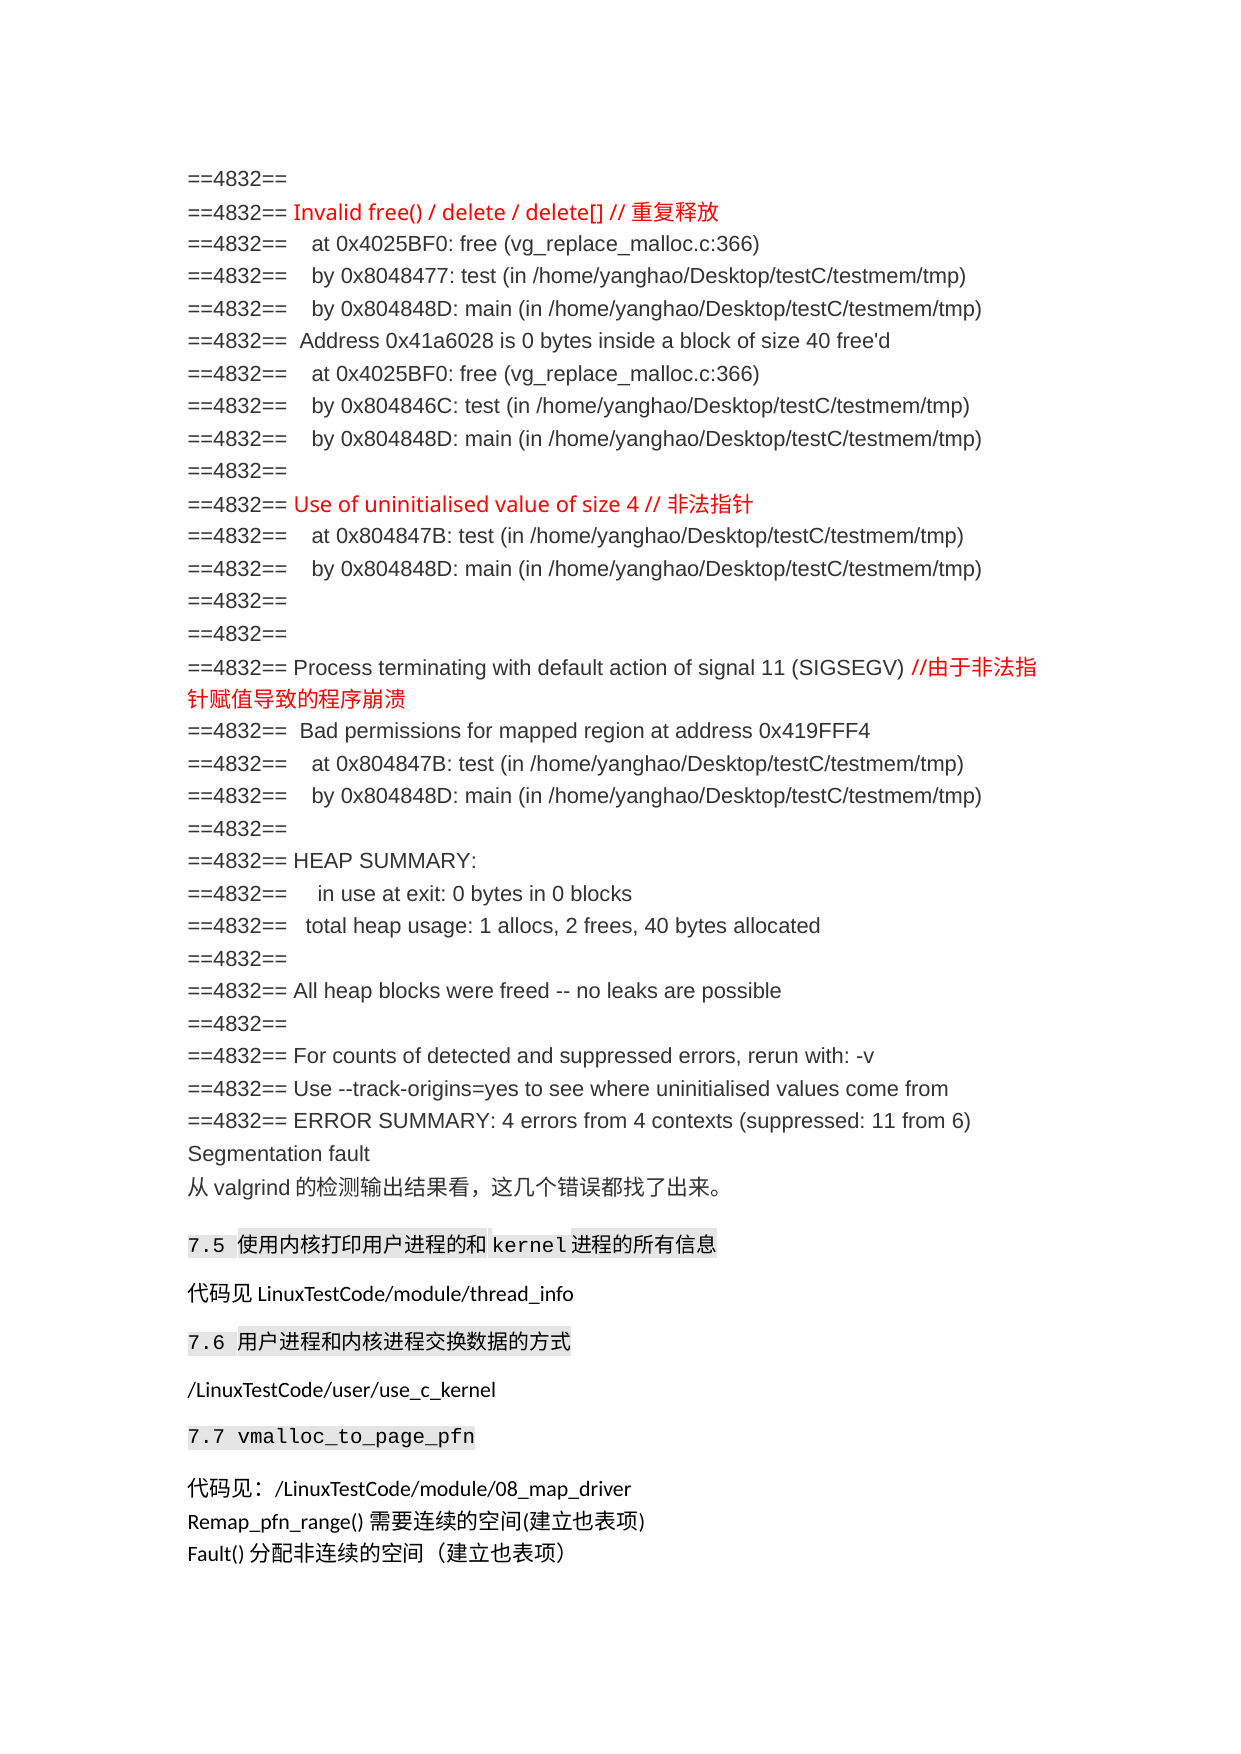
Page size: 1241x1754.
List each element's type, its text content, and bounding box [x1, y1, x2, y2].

text Remap_pfn_range() 需要连续的空间(建立也表项) [187, 1503, 1053, 1536]
text 从valgrind的检测输出结果看，这几个错误都找了出来。 [187, 1169, 1053, 1202]
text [187, 162, 1053, 1169]
subtitle 7.6 用户进程和内核进程交换数据的方式 [187, 1324, 1053, 1357]
subtitle 7.7 vmalloc_to_page_pfn [187, 1422, 1053, 1454]
text /LinuxTestCode/user/use_c_kernel [187, 1373, 1053, 1406]
text 代码见LinuxTestCode/module/thread_info [187, 1276, 1053, 1308]
subtitle 7.5 使用内核打印用户进程的和kernel进程的所有信息 [187, 1227, 1053, 1259]
text Fault() 分配非连续的空间（建立也表项） [187, 1536, 1053, 1568]
text 代码见：/LinuxTestCode/module/08_map_driver [187, 1471, 1053, 1503]
